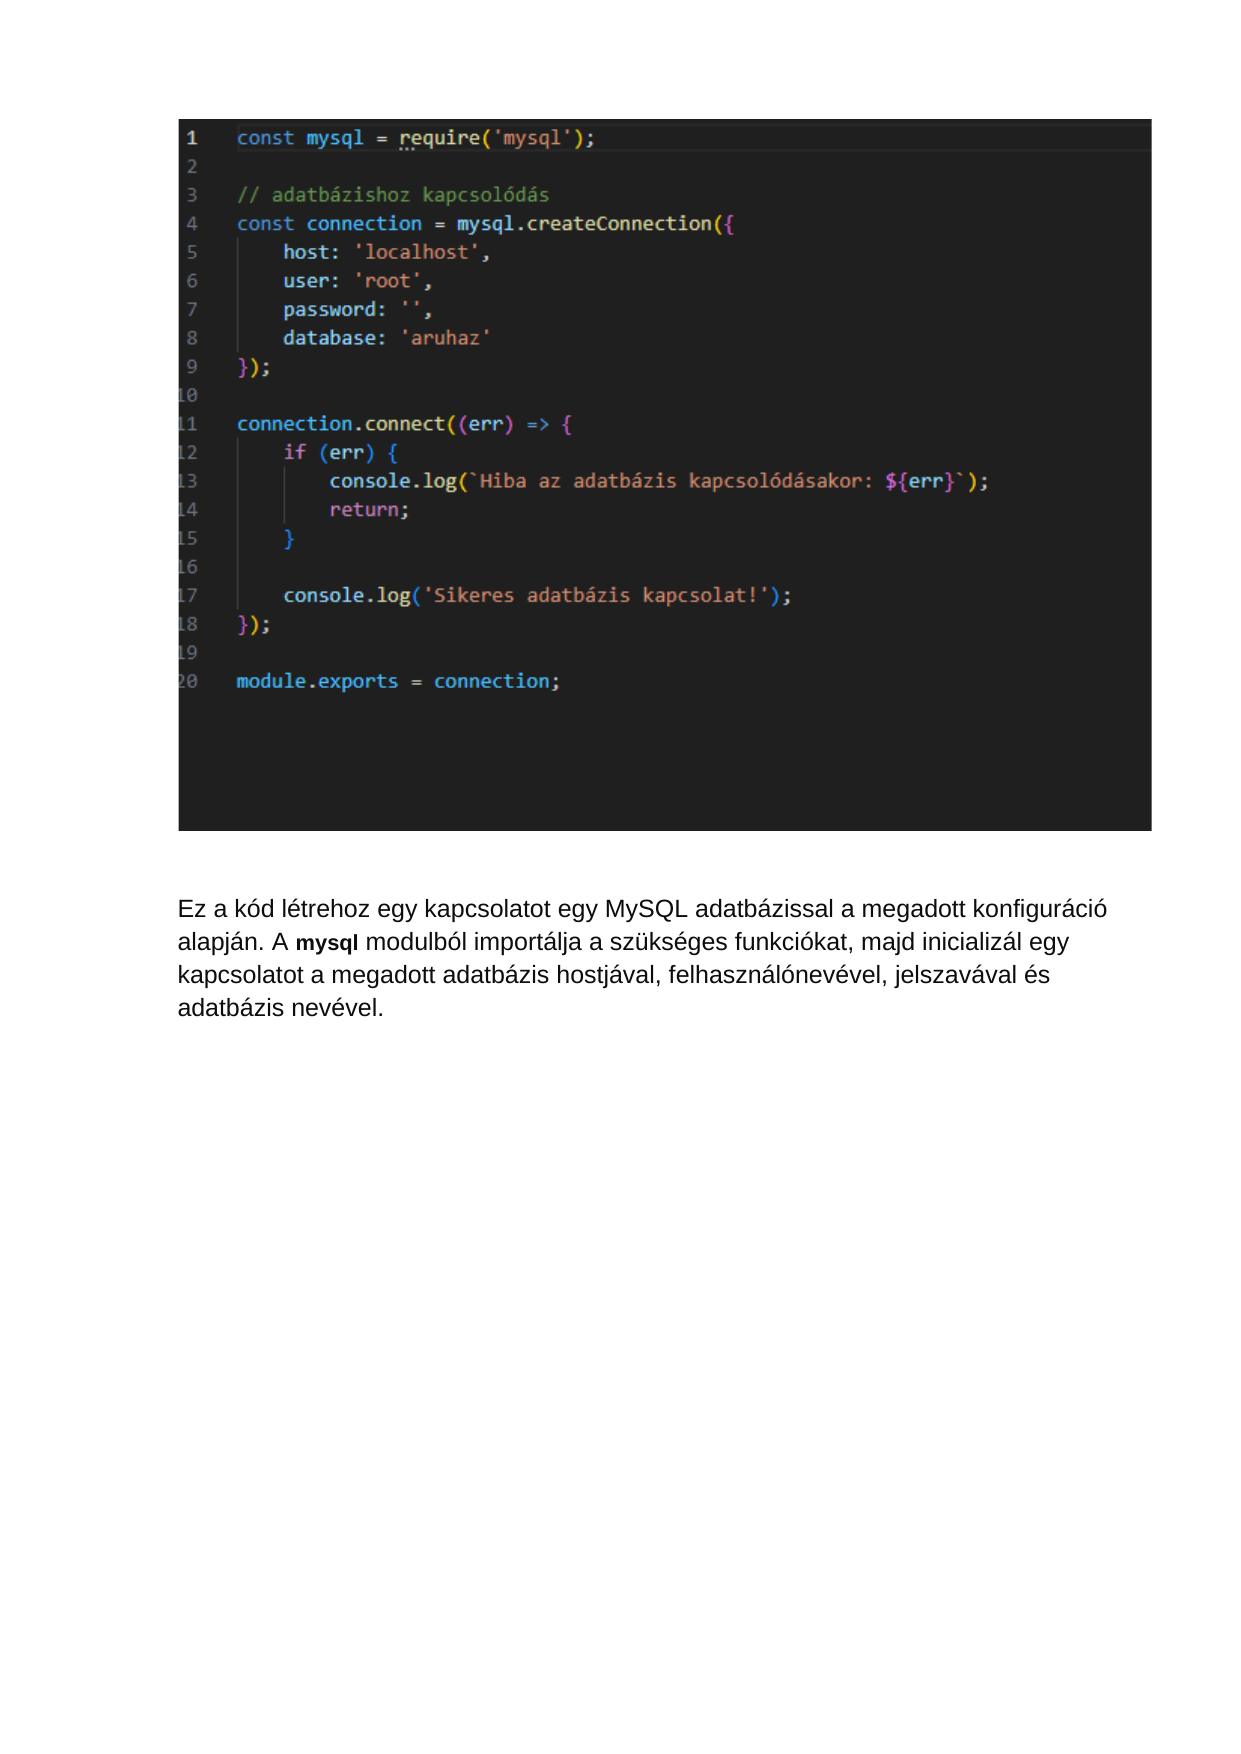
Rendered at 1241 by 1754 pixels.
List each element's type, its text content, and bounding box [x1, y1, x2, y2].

text Ez a kód létrehoz egy kapcsolatot egy MySQL adatbázissal a megadott konfiguráció alapján. A mysql modulból importálja a szükséges funkciókat, majd inicializál egy kapcsolatot a megadott adatbázis hostjával, felhasználónevével, jelszavával és adatbázis nevével. [177, 831, 1152, 1022]
picture [177, 119, 1152, 831]
